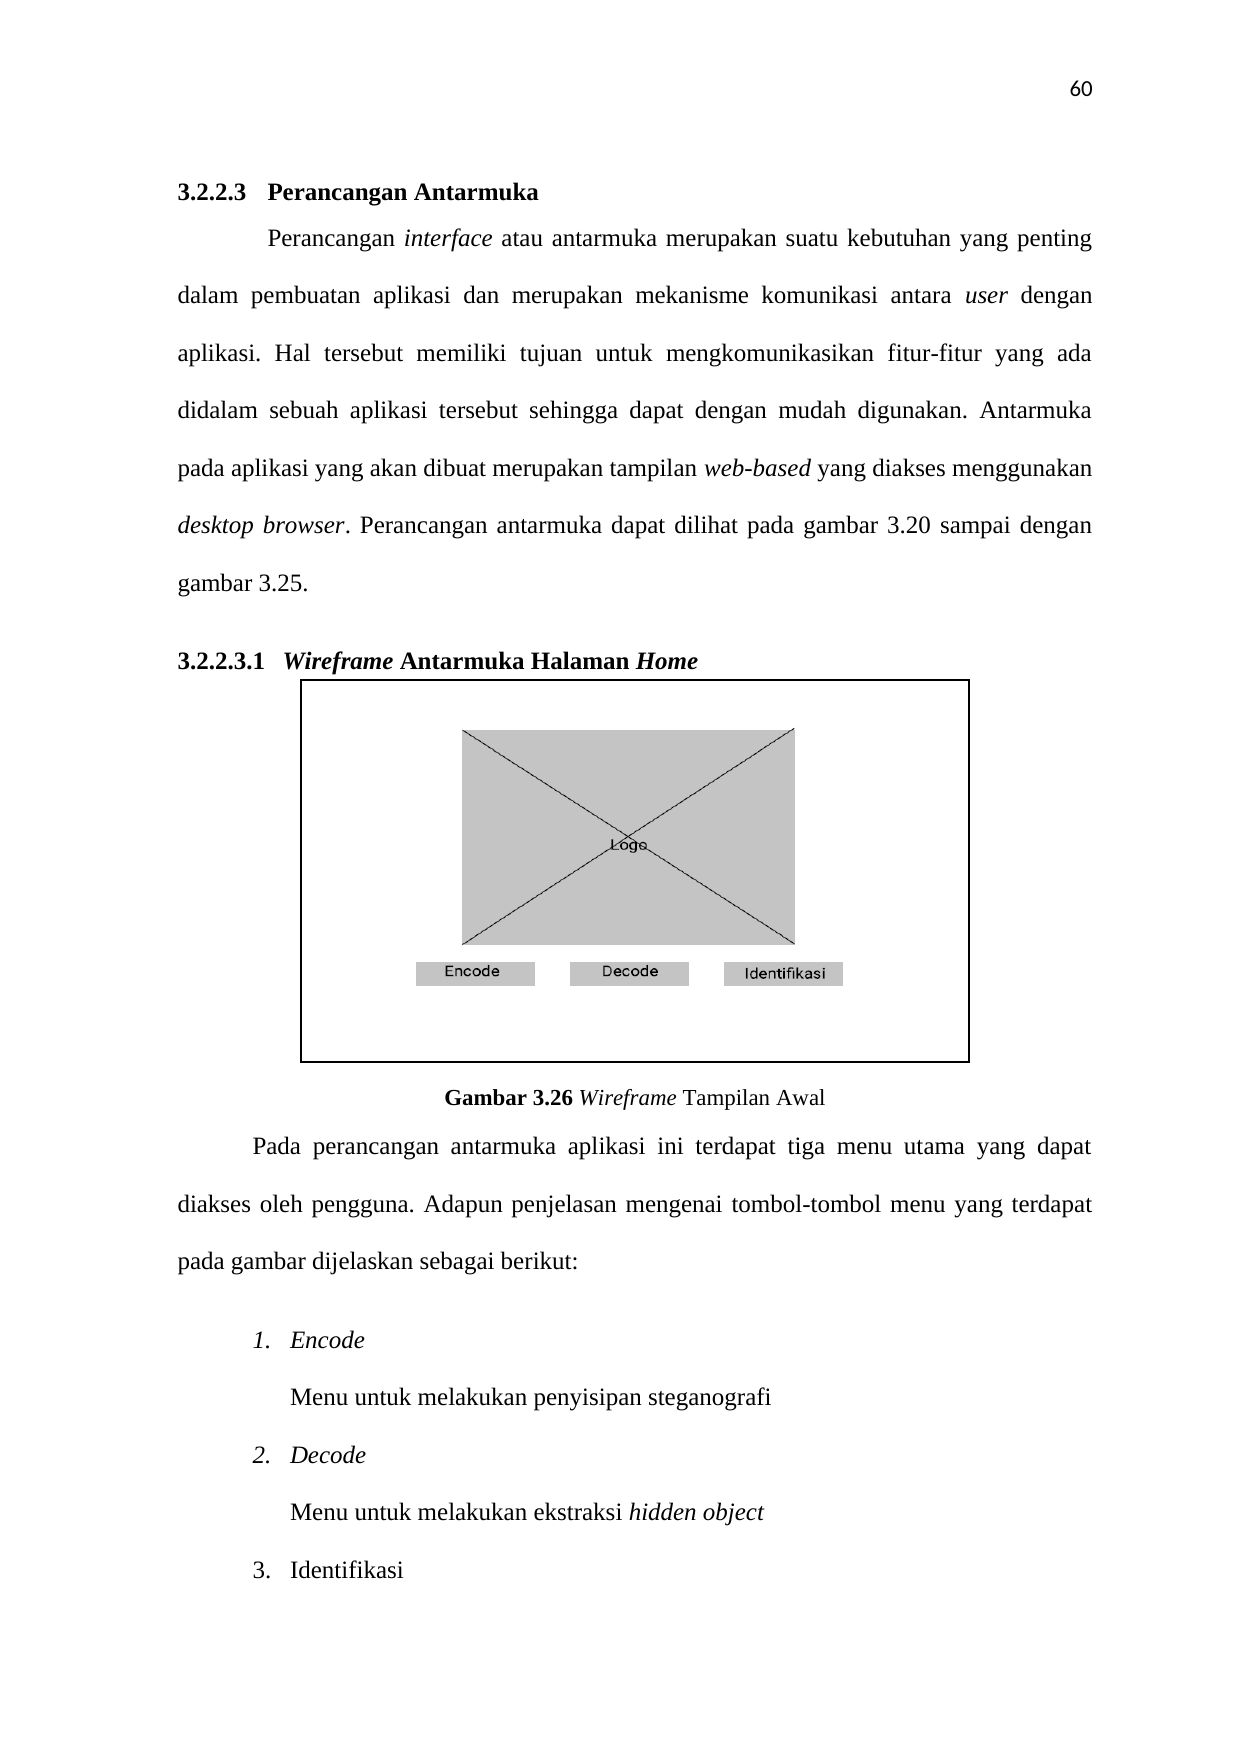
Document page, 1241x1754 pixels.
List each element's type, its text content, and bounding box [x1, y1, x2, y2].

text Pada perancangan antarmuka aplikasi ini terdapat tiga menu utama yang dapat diakses oleh pengguna. Adapun penjelasan mengenai tombol-tombol menu yang terdapat pada gambar dijelaskan sebagai berikut: [177, 1131, 1092, 1275]
list Menu untuk melakukan ekstraksi hidden object [290, 1497, 1092, 1526]
list Decode [252, 1440, 1092, 1468]
list Encode [252, 1325, 1092, 1353]
subtitle Wireframe Antarmuka Halaman Home [177, 646, 1092, 675]
list Identifikasi [252, 1555, 1092, 1583]
subtitle Perancangan Antarmuka [177, 177, 1092, 206]
list Menu untuk melakukan penyisipan steganografi [290, 1382, 1092, 1411]
text Perancangan interface atau antarmuka merupakan suatu kebutuhan yang penting dalam pembuatan aplikasi dan merupakan mekanisme komunikasi antara user dengan aplikasi. Hal tersebut memiliki tujuan untuk mengkomunikasikan fitur-fitur yang ada didalam sebuah aplikasi tersebut sehingga dapat dengan mudah digunakan. Antarmuka pada aplikasi yang akan dibuat merupakan tampilan web-based yang diakses menggunakan desktop browser. Perancangan antarmuka dapat dilihat pada gambar 3.20 sampai dengan gambar 3.25. [177, 223, 1092, 596]
picture [302, 681, 968, 1061]
